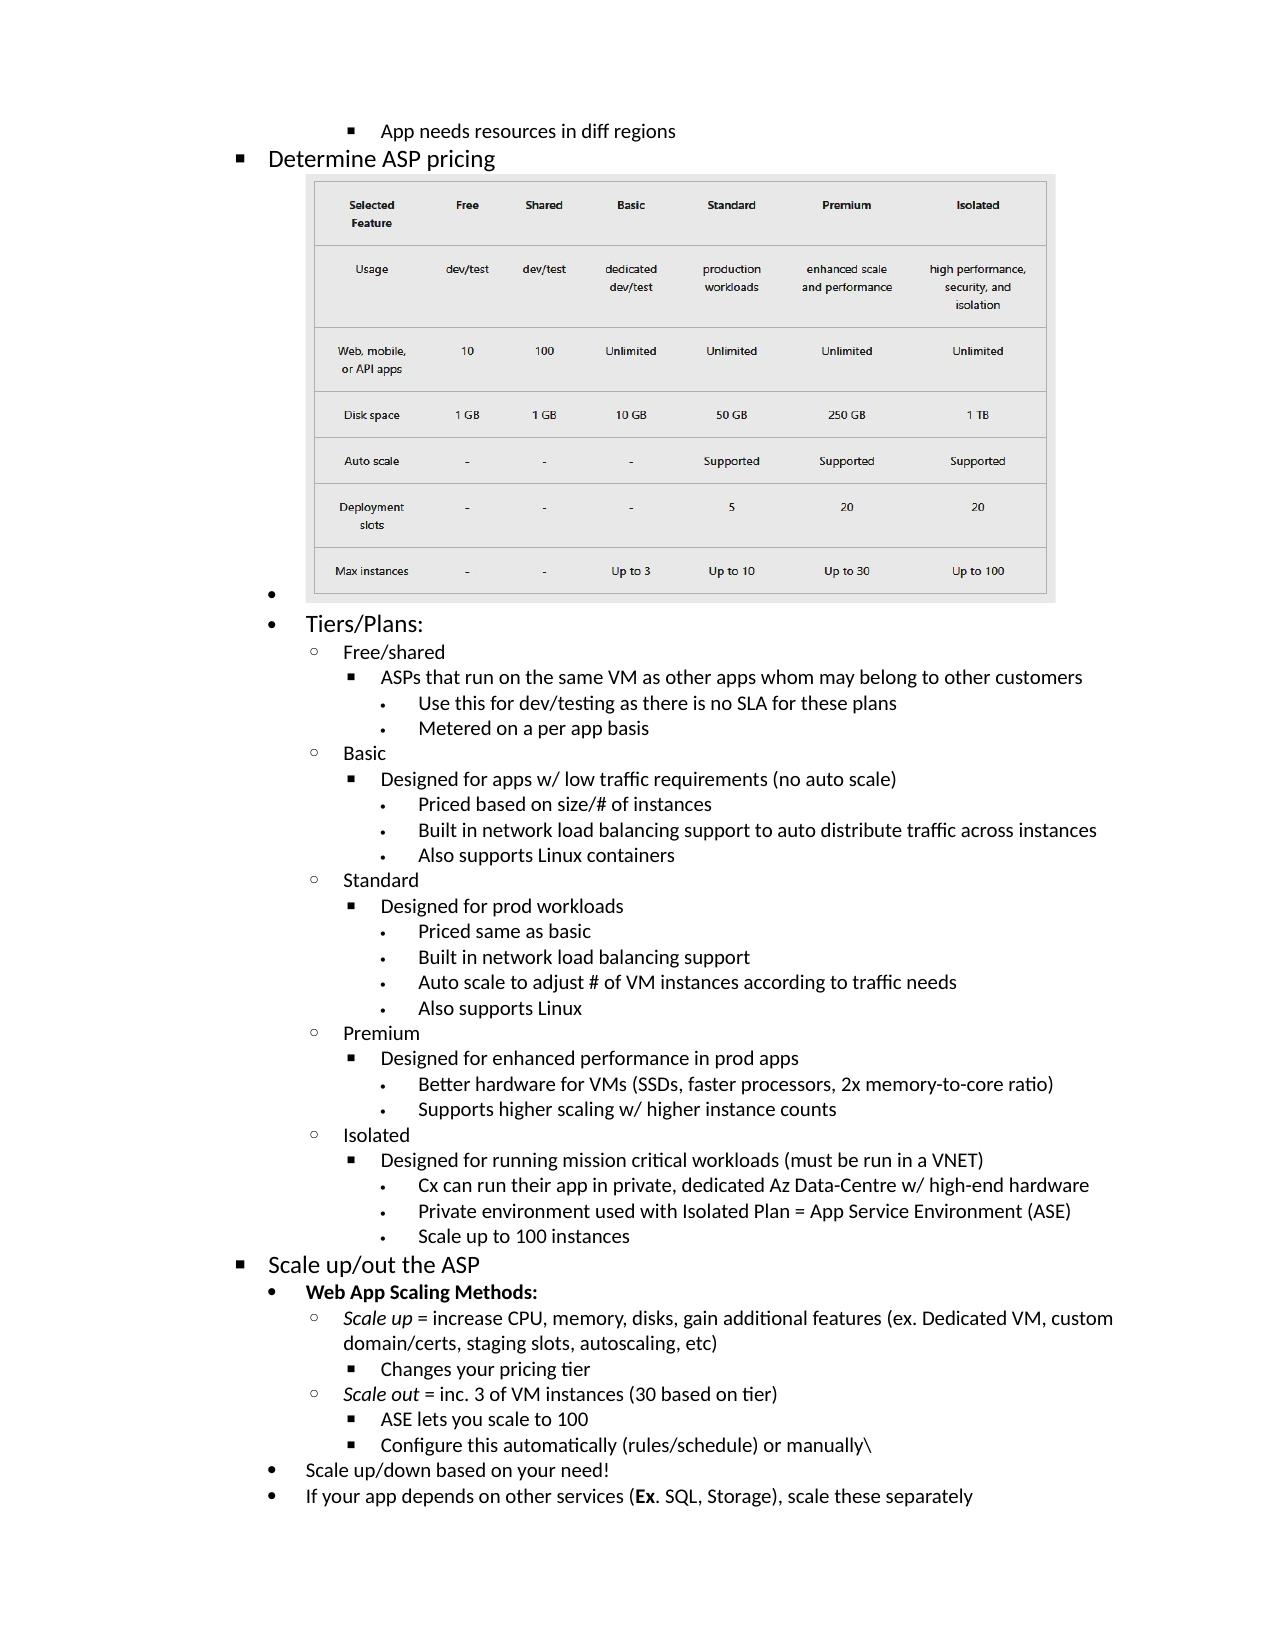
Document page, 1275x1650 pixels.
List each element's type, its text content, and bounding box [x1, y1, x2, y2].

list Configure this automatically (rules/schedule) or manually\ [343, 1432, 1157, 1457]
list Free/shared [306, 639, 1157, 664]
list Use this for dev/testing as there is no SLA for these plans [381, 690, 1157, 715]
list Supports higher scaling w/ higher instance counts [381, 1096, 1157, 1122]
list Metered on a per app basis [381, 715, 1157, 741]
list ASPs that run on the same VM as other apps whom may belong to other customers [343, 664, 1157, 690]
list Tiers/Plans: [268, 608, 1157, 639]
list Scale up to 100 instances [381, 1223, 1157, 1249]
list Basic [306, 741, 1157, 766]
list Scale up/down based on your need! [268, 1457, 1157, 1483]
list Web App Scaling Methods: [268, 1279, 1157, 1305]
list Standard [306, 868, 1157, 893]
list Priced based on size/# of instances [381, 791, 1157, 817]
list Private environment used with Isolated Plan = App Service Environment (ASE) [381, 1198, 1157, 1223]
list Built in network load balancing support to auto distribute traffic across instances [381, 817, 1157, 842]
list Also supports Linux [381, 995, 1157, 1020]
list If your app depends on other services (Ex. SQL, Storage), scale these separately [268, 1483, 1157, 1508]
list Changes your pricing tier [343, 1356, 1157, 1381]
list Scale out = inc. 3 of VM instances (30 based on tier) [306, 1381, 1157, 1407]
list Better hardware for VMs (SSDs, faster processors, 2x memory-to-core ratio) [381, 1071, 1157, 1096]
list Also supports Linux containers [381, 842, 1157, 868]
list Scale up/out the ASP [231, 1249, 1157, 1279]
list Designed for enhanced performance in prod apps [343, 1046, 1157, 1071]
list Cx can run their app in private, dedicated Az Data-Centre w/ high-end hardware [381, 1173, 1157, 1198]
list Isolated [306, 1122, 1157, 1147]
list Designed for apps w/ low traffic requirements (no auto scale) [343, 766, 1157, 791]
list ASE lets you scale to 100 [343, 1407, 1157, 1432]
list Auto scale to adjust # of VM instances according to traffic needs [381, 969, 1157, 995]
list Premium [306, 1020, 1157, 1046]
list Designed for prod workloads [343, 893, 1157, 918]
list Priced same as basic [381, 918, 1157, 944]
list Determine ASP pricing [231, 143, 1157, 174]
list Designed for running mission critical workloads (must be run in a VNET) [343, 1147, 1157, 1173]
list Built in network load balancing support [381, 944, 1157, 969]
list App needs resources in diff regions [343, 118, 1157, 143]
picture [305, 174, 1056, 603]
list Scale up = increase CPU, memory, disks, gain additional features (ex. Dedicated VM, custom domain/certs, staging slots, autoscaling, etc) [306, 1305, 1157, 1356]
